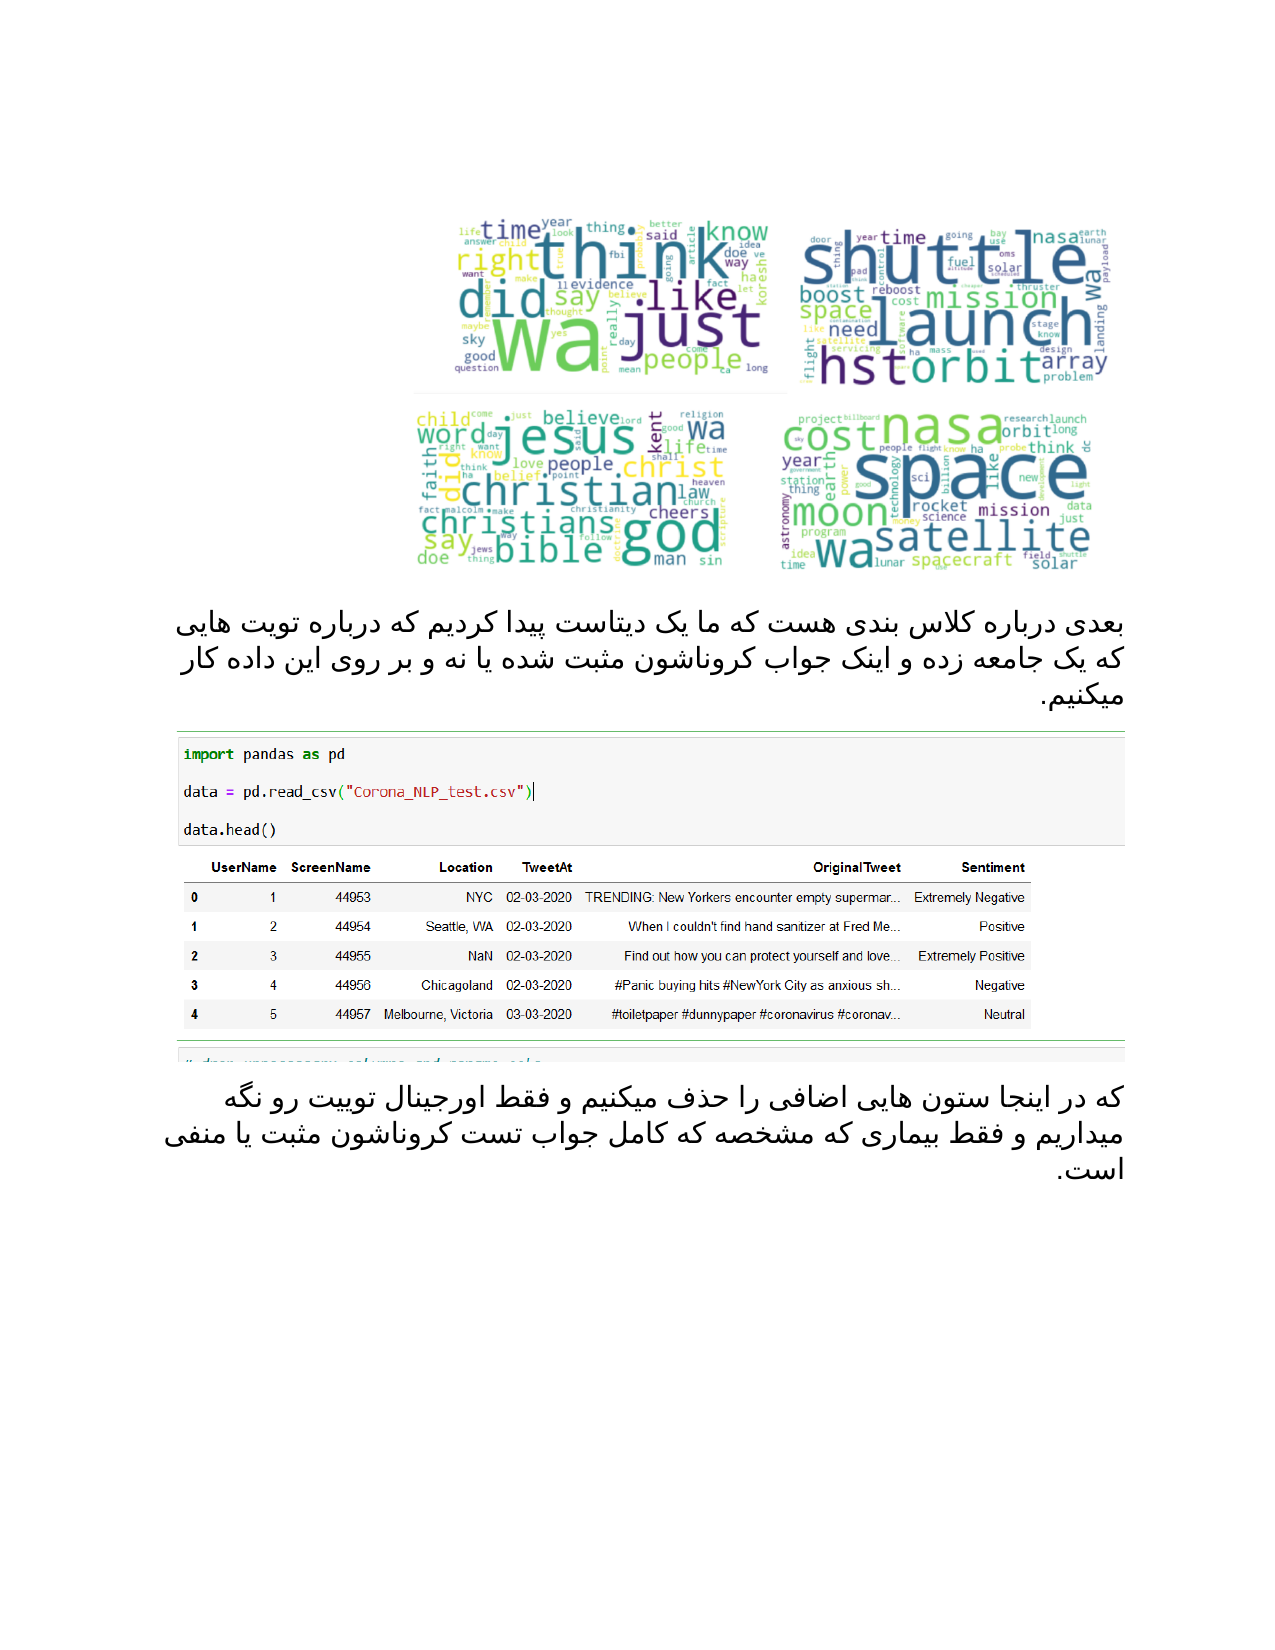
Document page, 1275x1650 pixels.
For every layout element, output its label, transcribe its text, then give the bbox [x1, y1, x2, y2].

picture [393, 396, 1125, 586]
picture [413, 205, 1125, 394]
text که در اینجا ستون هایی اضافی را حذف میکنیم و فقط اورجینال توییت رو نگه میداریم و فقط بیماری که مشخصه که کامل جواب تست کروناشون مثبت یا منفی است. [150, 1080, 1125, 1186]
text بعدی درباره کلاس بندی هست که ما یک دیتاست پیدا کردیم که درباره تویت هایی که یک جامعه زده و اینک جواب کروناشون مثبت شده یا نه و بر روی این داده کار میکنیم. [150, 605, 1125, 711]
picture [176, 730, 1125, 1062]
